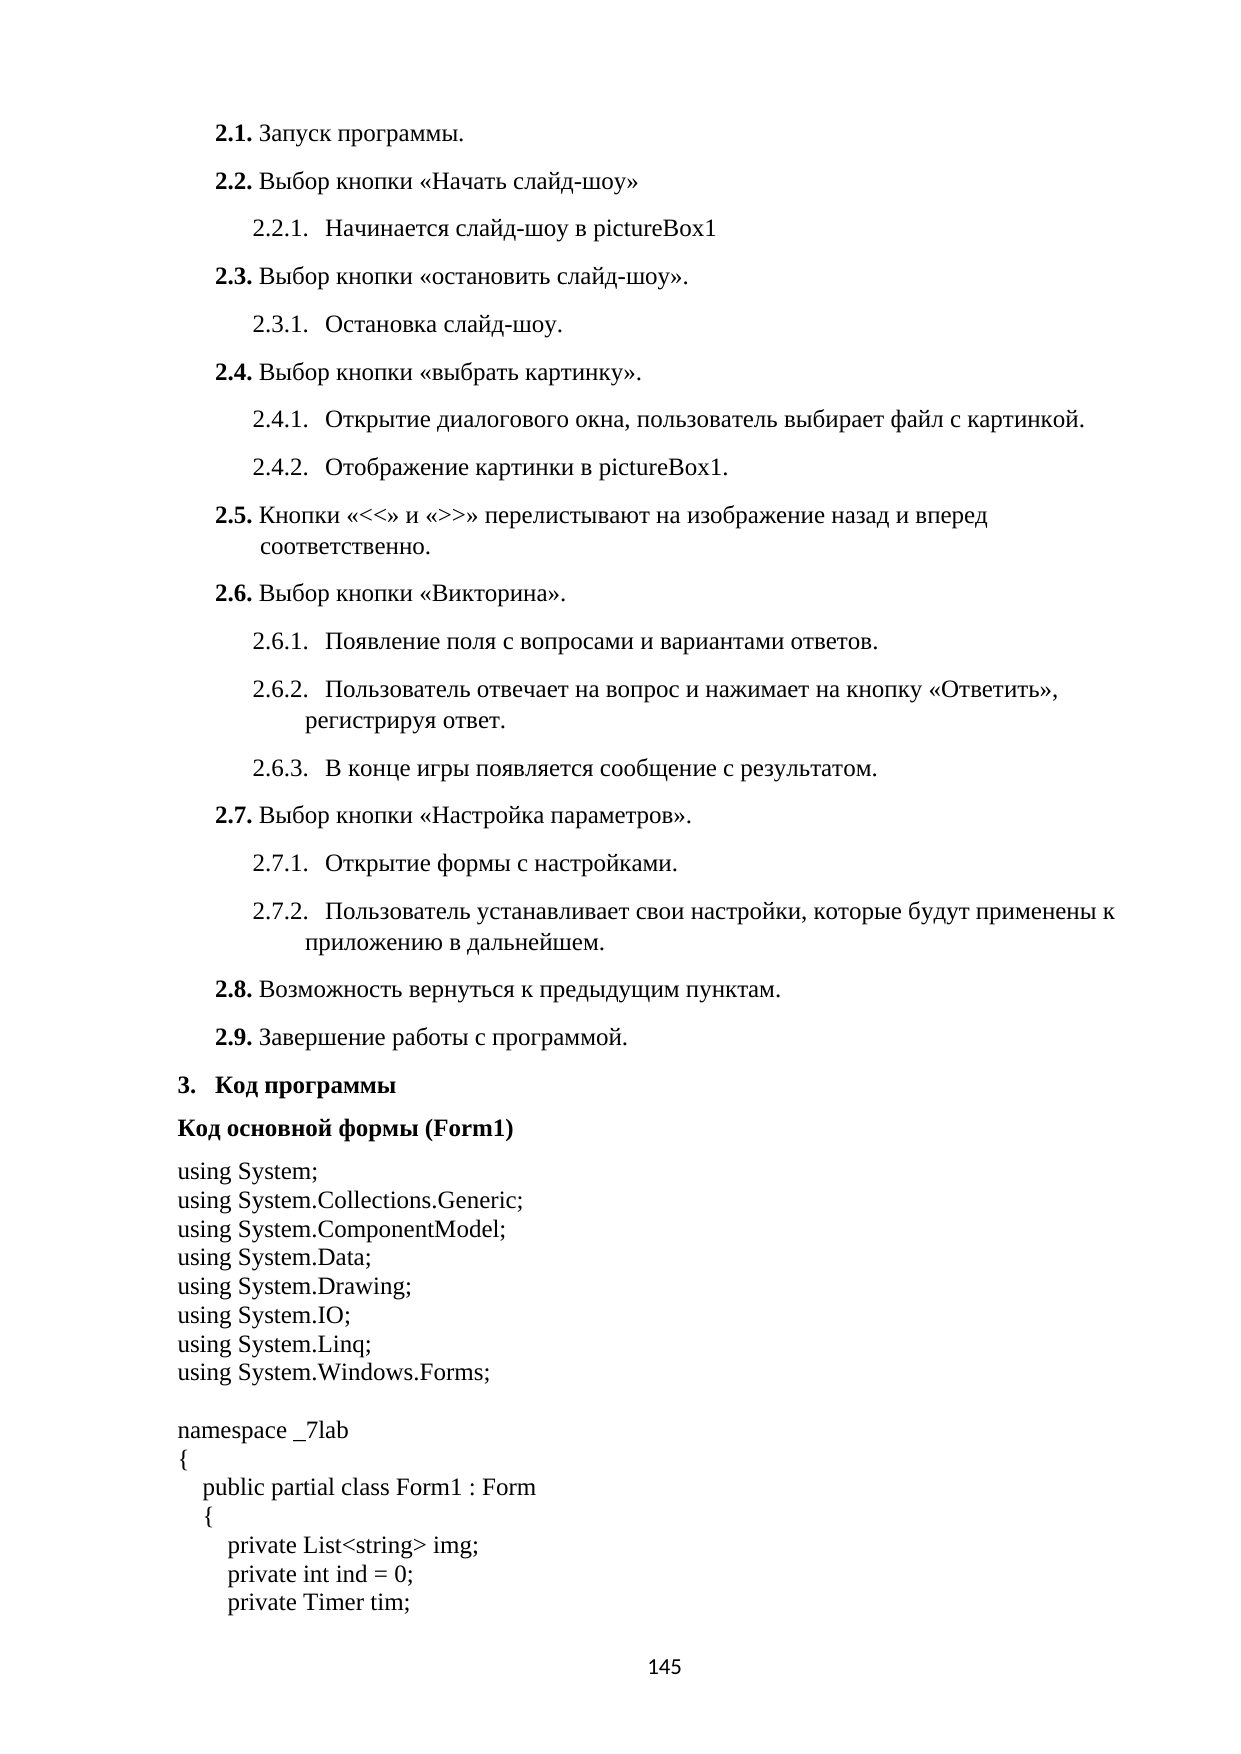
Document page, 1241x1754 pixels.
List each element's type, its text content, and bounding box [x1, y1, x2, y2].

text using System.Collections.Generic; [177, 1185, 1152, 1214]
text using System; [177, 1156, 1152, 1185]
text using System.Drawing; [177, 1271, 1152, 1300]
text namespace _7lab [177, 1415, 1152, 1444]
text using System.Windows.Forms; [177, 1357, 1152, 1386]
list В конце игры появляется сообщение с результатом. [252, 753, 1152, 781]
list Выбор кнопки «выбрать картинку». [215, 357, 1152, 385]
text using System.Linq; [177, 1329, 1152, 1357]
list Выбор кнопки «Начать слайд-шоу» [215, 166, 1152, 194]
text { [177, 1501, 1152, 1530]
list Остановка слайд-шоу. [252, 309, 1152, 338]
text private Timer tim; [177, 1587, 1152, 1616]
text public partial class Form1 : Form [177, 1472, 1152, 1501]
text { [177, 1444, 1152, 1472]
list Пользователь устанавливает свои настройки, которые будут применены к приложению в дальнейшем. [252, 896, 1152, 956]
list Выбор кнопки «Викторина». [215, 578, 1152, 607]
list Появление поля с вопросами и вариантами ответов. [252, 626, 1152, 655]
list Выбор кнопки «остановить слайд-шоу». [215, 261, 1152, 290]
list Код программы [177, 1070, 1152, 1099]
list Отображение картинки в pictureBox1. [252, 452, 1152, 481]
list Кнопки «<<» и «>>» перелистывают на изображение назад и вперед соответственно. [215, 500, 1152, 559]
list Открытие формы с настройками. [252, 848, 1152, 877]
list Открытие диалогового окна, пользователь выбирает файл с картинкой. [252, 404, 1152, 433]
list Завершение работы с программой. [215, 1022, 1152, 1051]
text Код основной формы (Form1) [177, 1113, 1152, 1142]
list Запуск программы. [215, 118, 1152, 147]
list Возможность вернуться к предыдущим пунктам. [215, 974, 1152, 1003]
text using System.IO; [177, 1300, 1152, 1329]
text using System.ComponentModel; [177, 1214, 1152, 1242]
text using System.Data; [177, 1242, 1152, 1271]
list Выбор кнопки «Настройка параметров». [215, 800, 1152, 829]
list Начинается слайд-шоу в pictureBox1 [252, 213, 1152, 242]
text private List<string> img; [177, 1530, 1152, 1559]
list Пользователь отвечает на вопрос и нажимает на кнопку «Ответить», регистрируя ответ. [252, 674, 1152, 734]
text private int ind = 0; [177, 1559, 1152, 1587]
